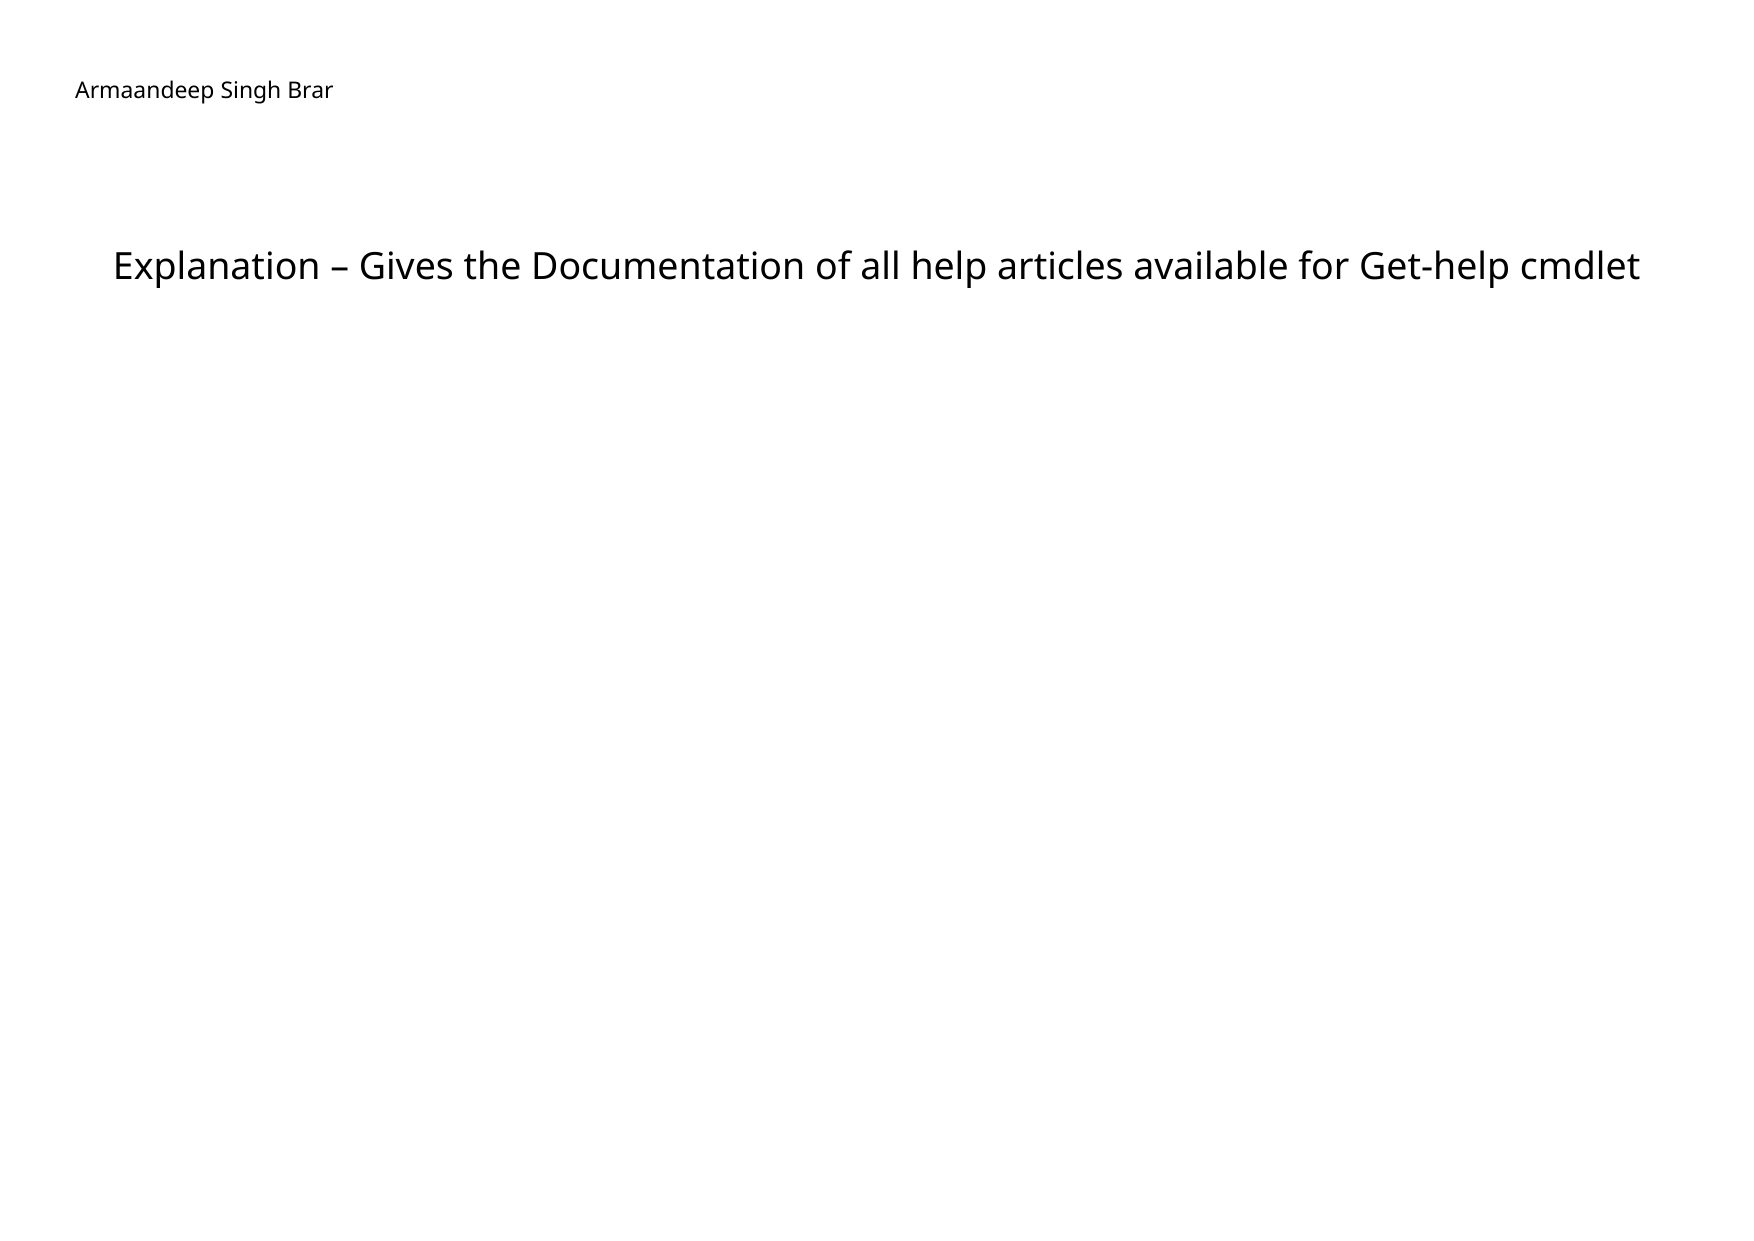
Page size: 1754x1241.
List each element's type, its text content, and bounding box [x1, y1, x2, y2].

text Explanation – Gives the Documentation of all help articles available for Get-help cmdlet [75, 239, 1679, 290]
